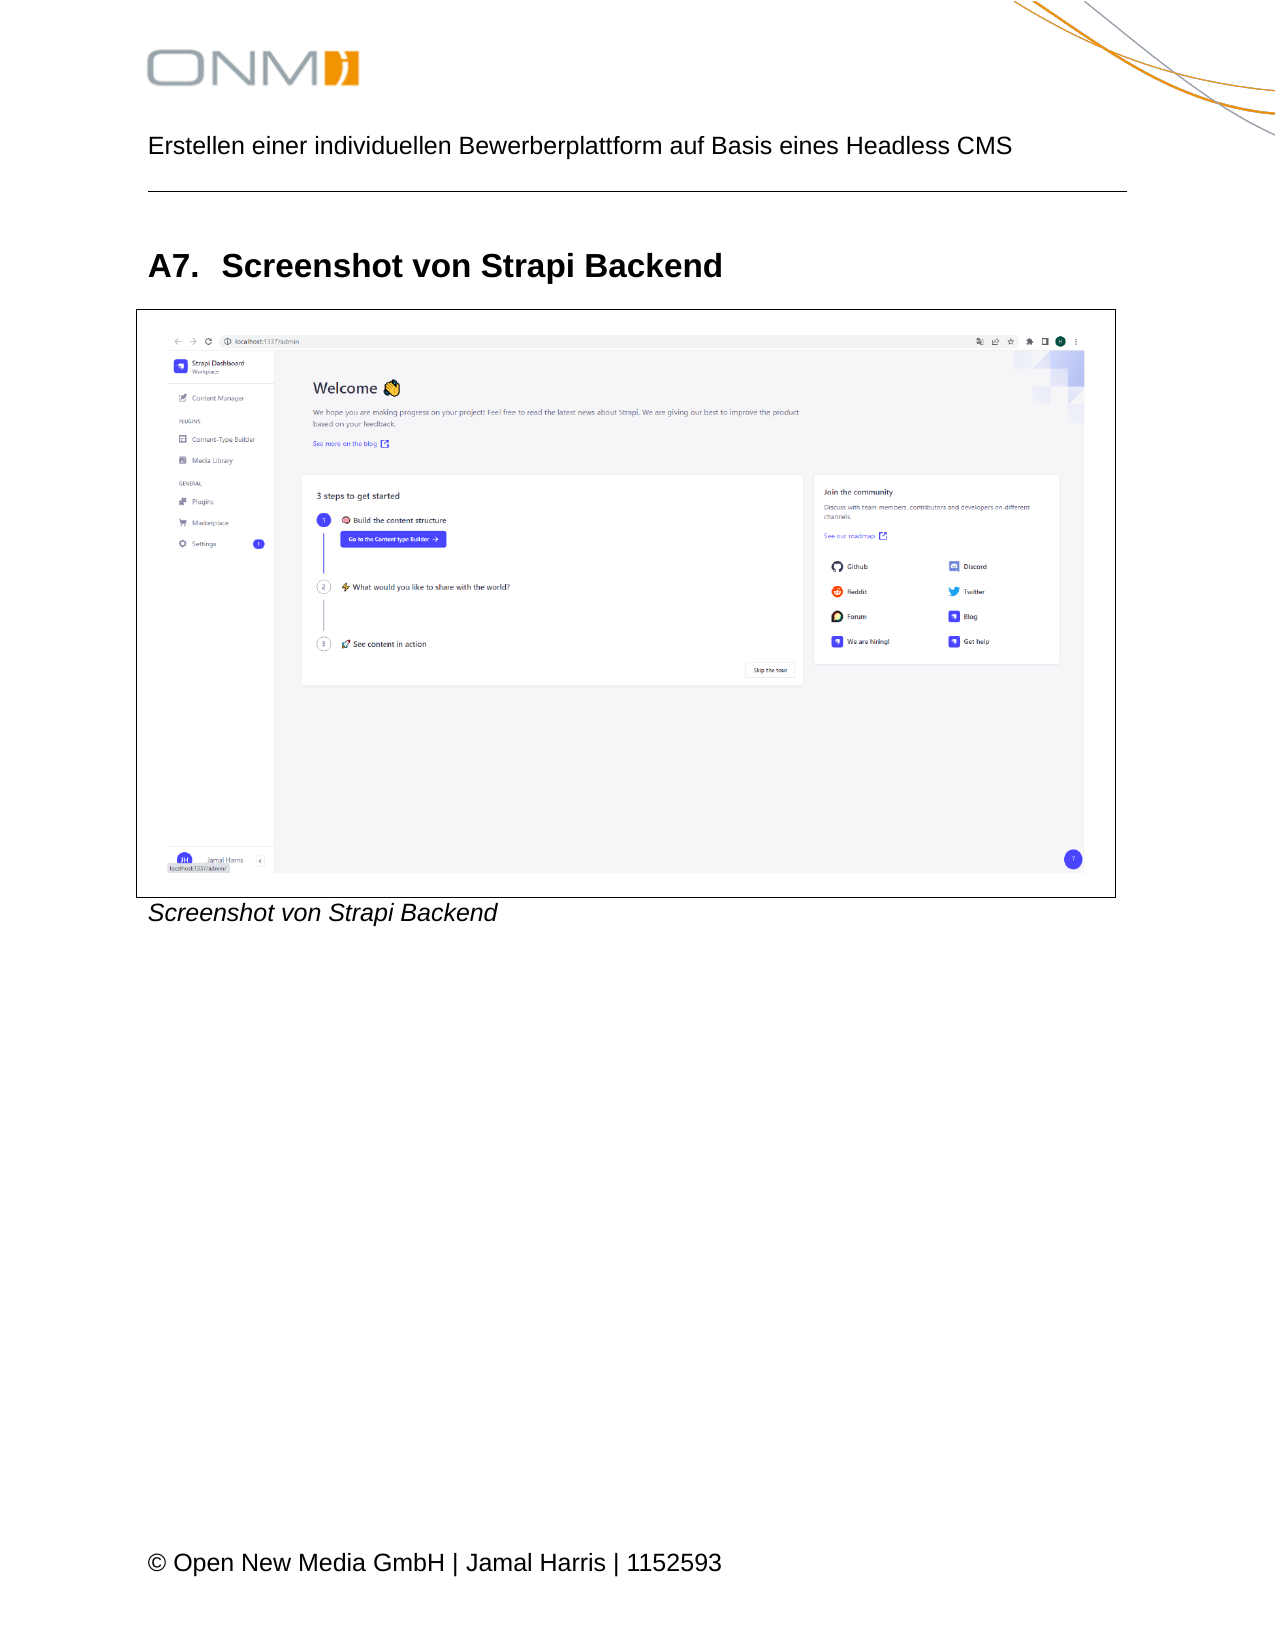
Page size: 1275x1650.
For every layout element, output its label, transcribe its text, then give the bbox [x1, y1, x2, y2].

table_header [137, 310, 1115, 897]
picture [116, 0, 413, 104]
picture [167, 334, 1085, 873]
text Screenshot von Strapi Backend [148, 898, 1127, 927]
text Screenshot von Strapi Backend [148, 246, 1127, 284]
picture [1000, 1, 1275, 147]
